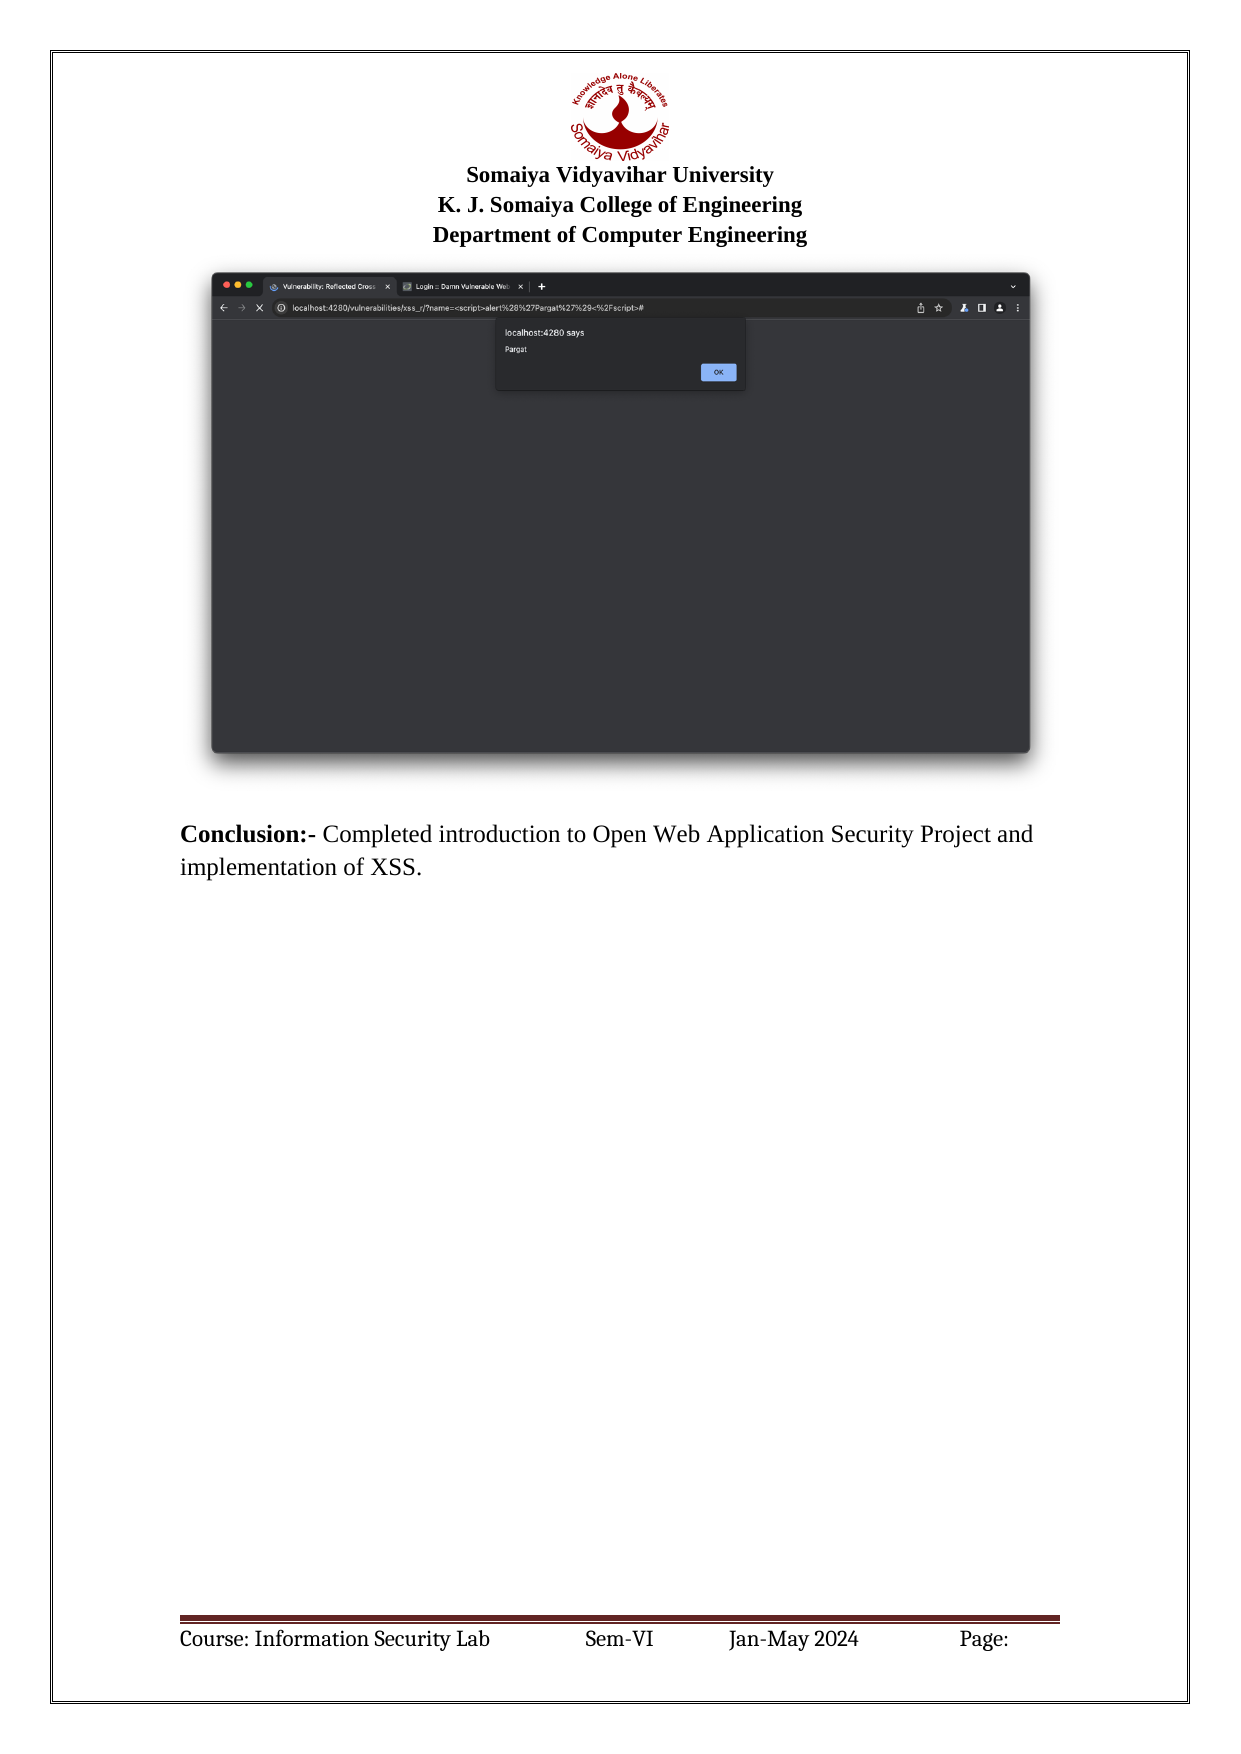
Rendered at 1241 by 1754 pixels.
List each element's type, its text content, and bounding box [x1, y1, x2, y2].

picture [180, 251, 1061, 794]
picture [571, 73, 669, 161]
text Conclusion:- Completed introduction to Open Web Application Security Project and implementation of XSS. [180, 819, 1060, 880]
